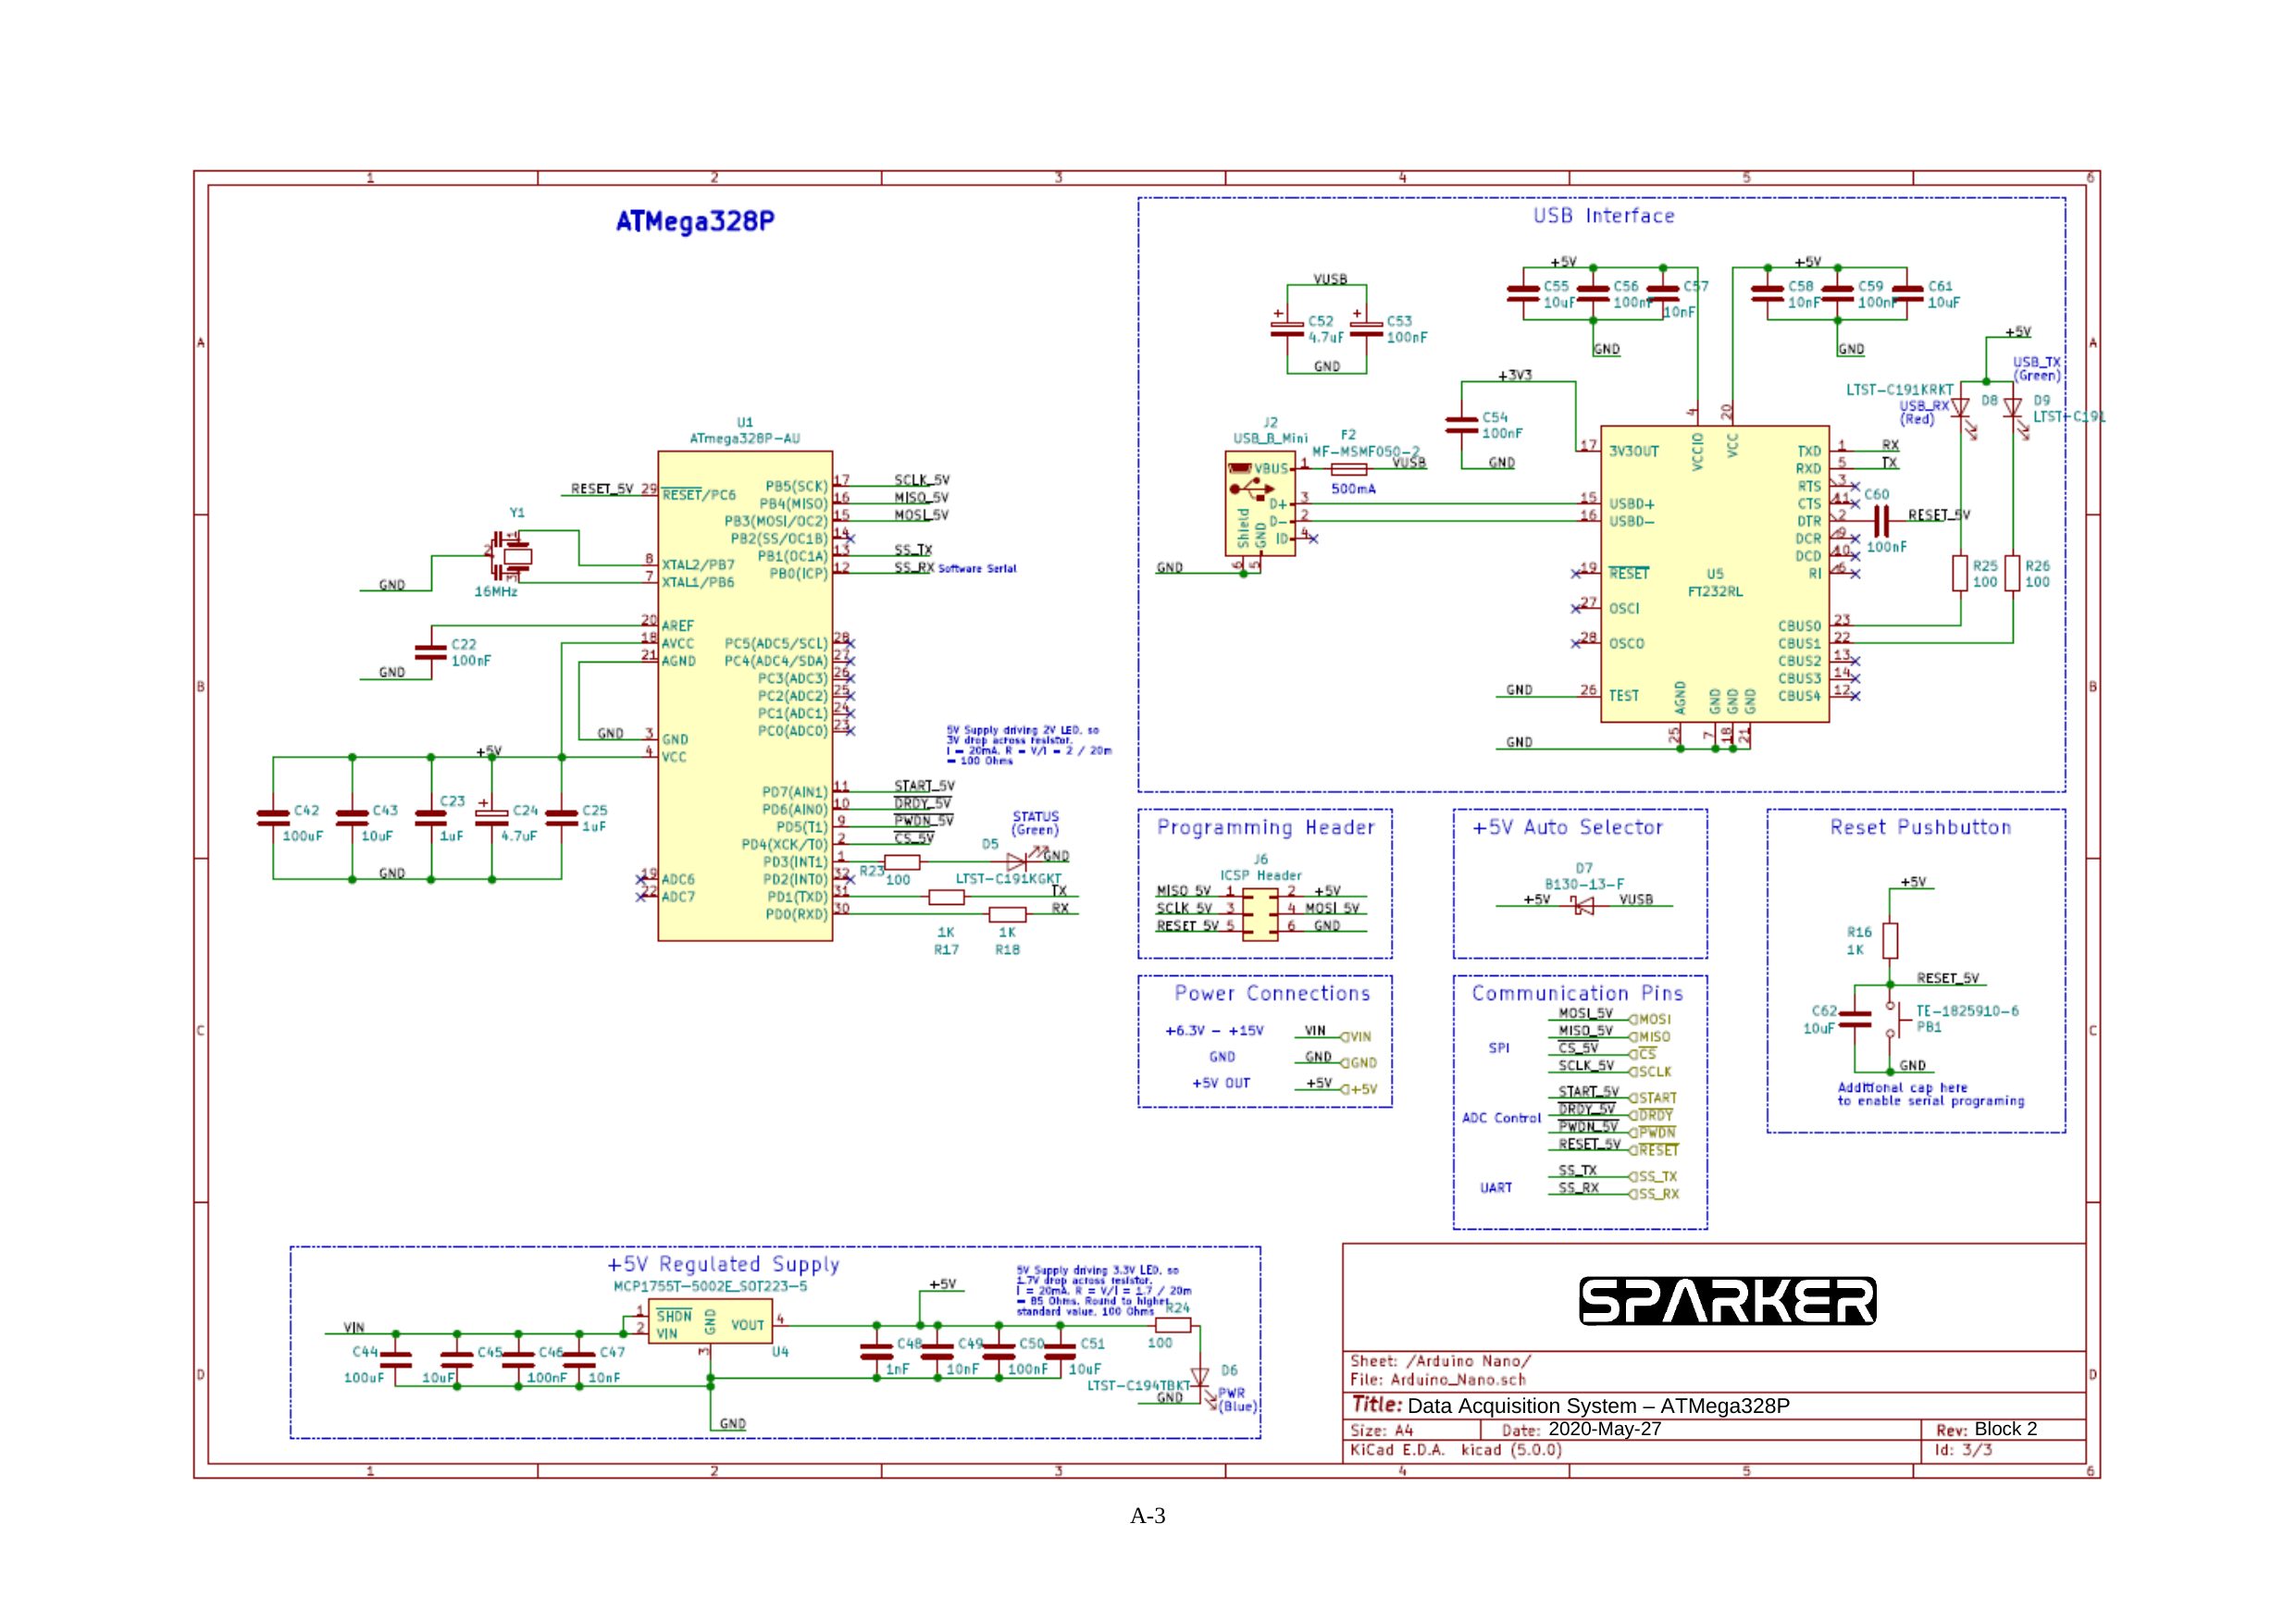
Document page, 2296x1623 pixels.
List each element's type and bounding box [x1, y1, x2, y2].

picture [190, 166, 2106, 1482]
